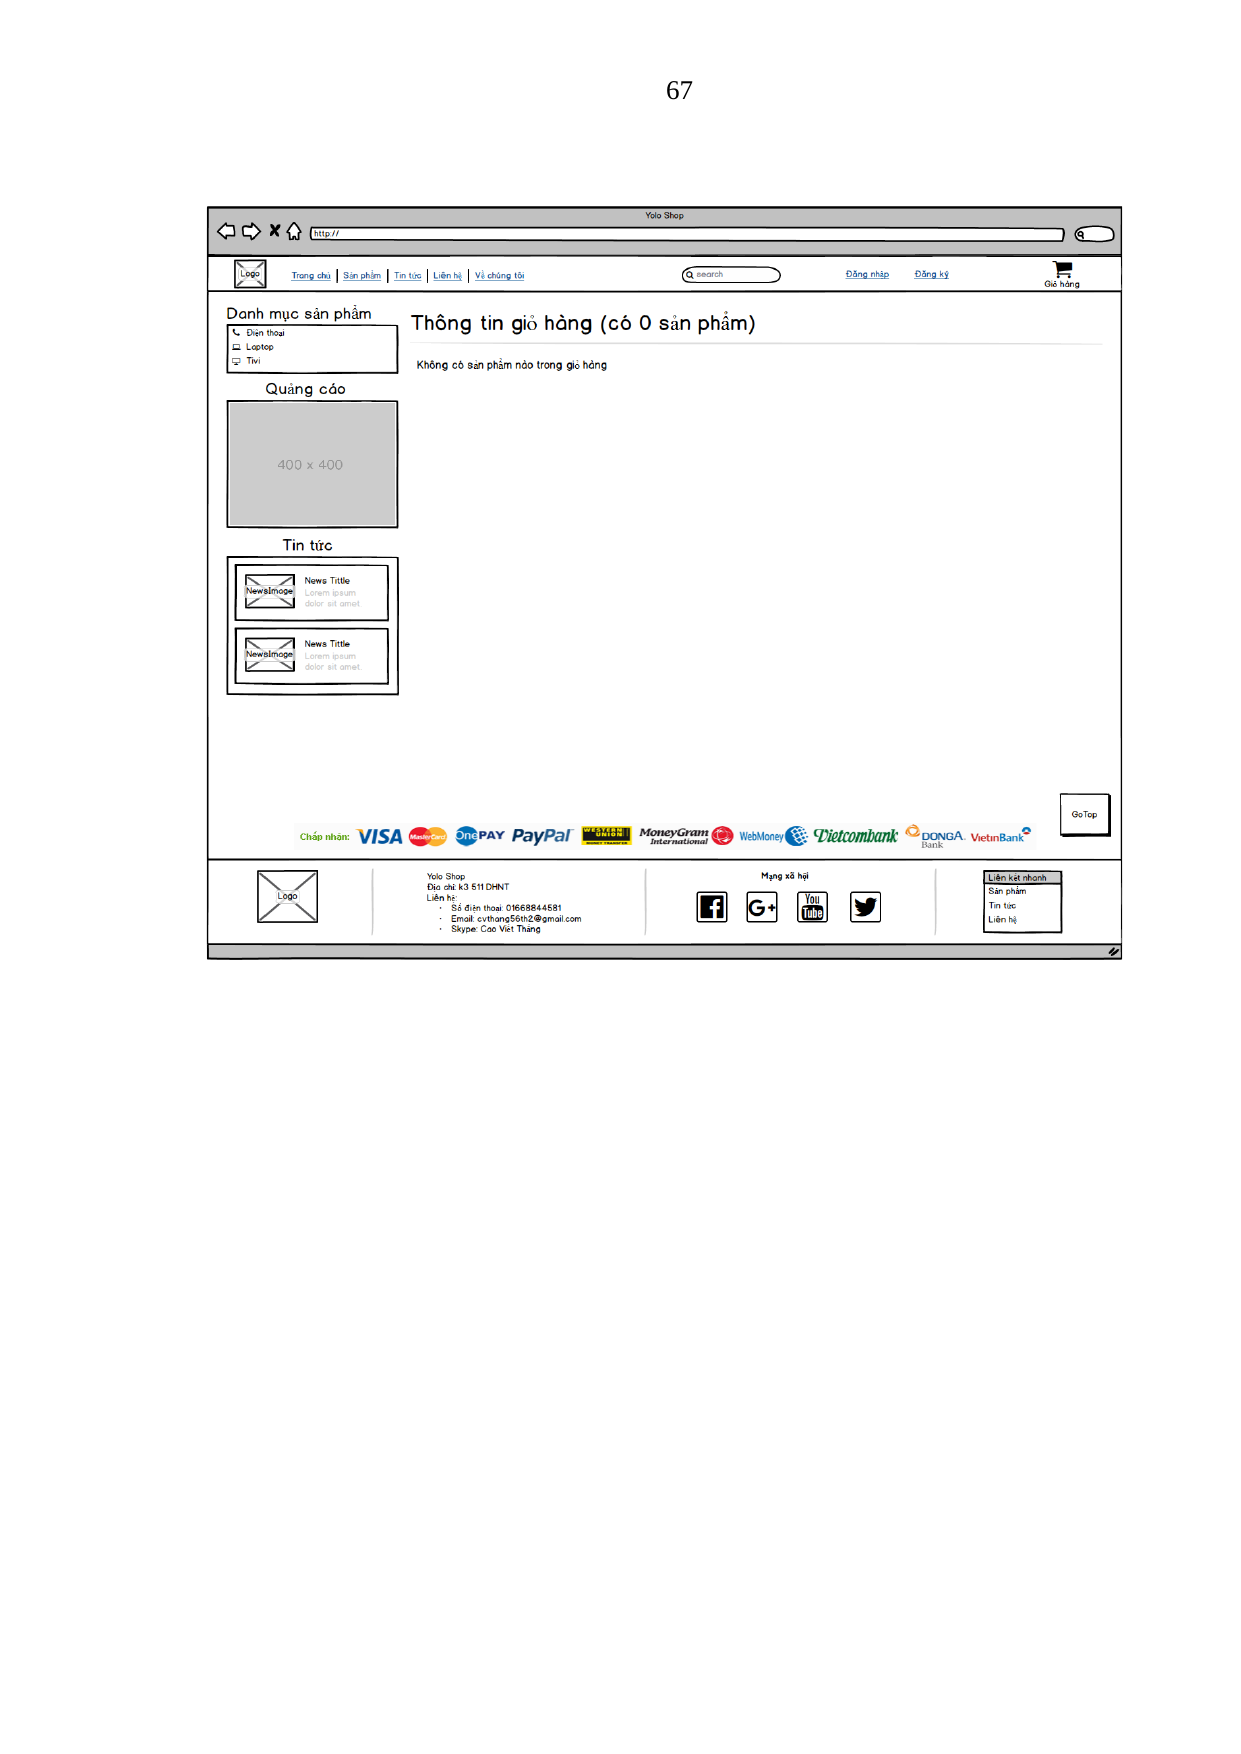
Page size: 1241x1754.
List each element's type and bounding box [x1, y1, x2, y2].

picture [206, 206, 1123, 960]
